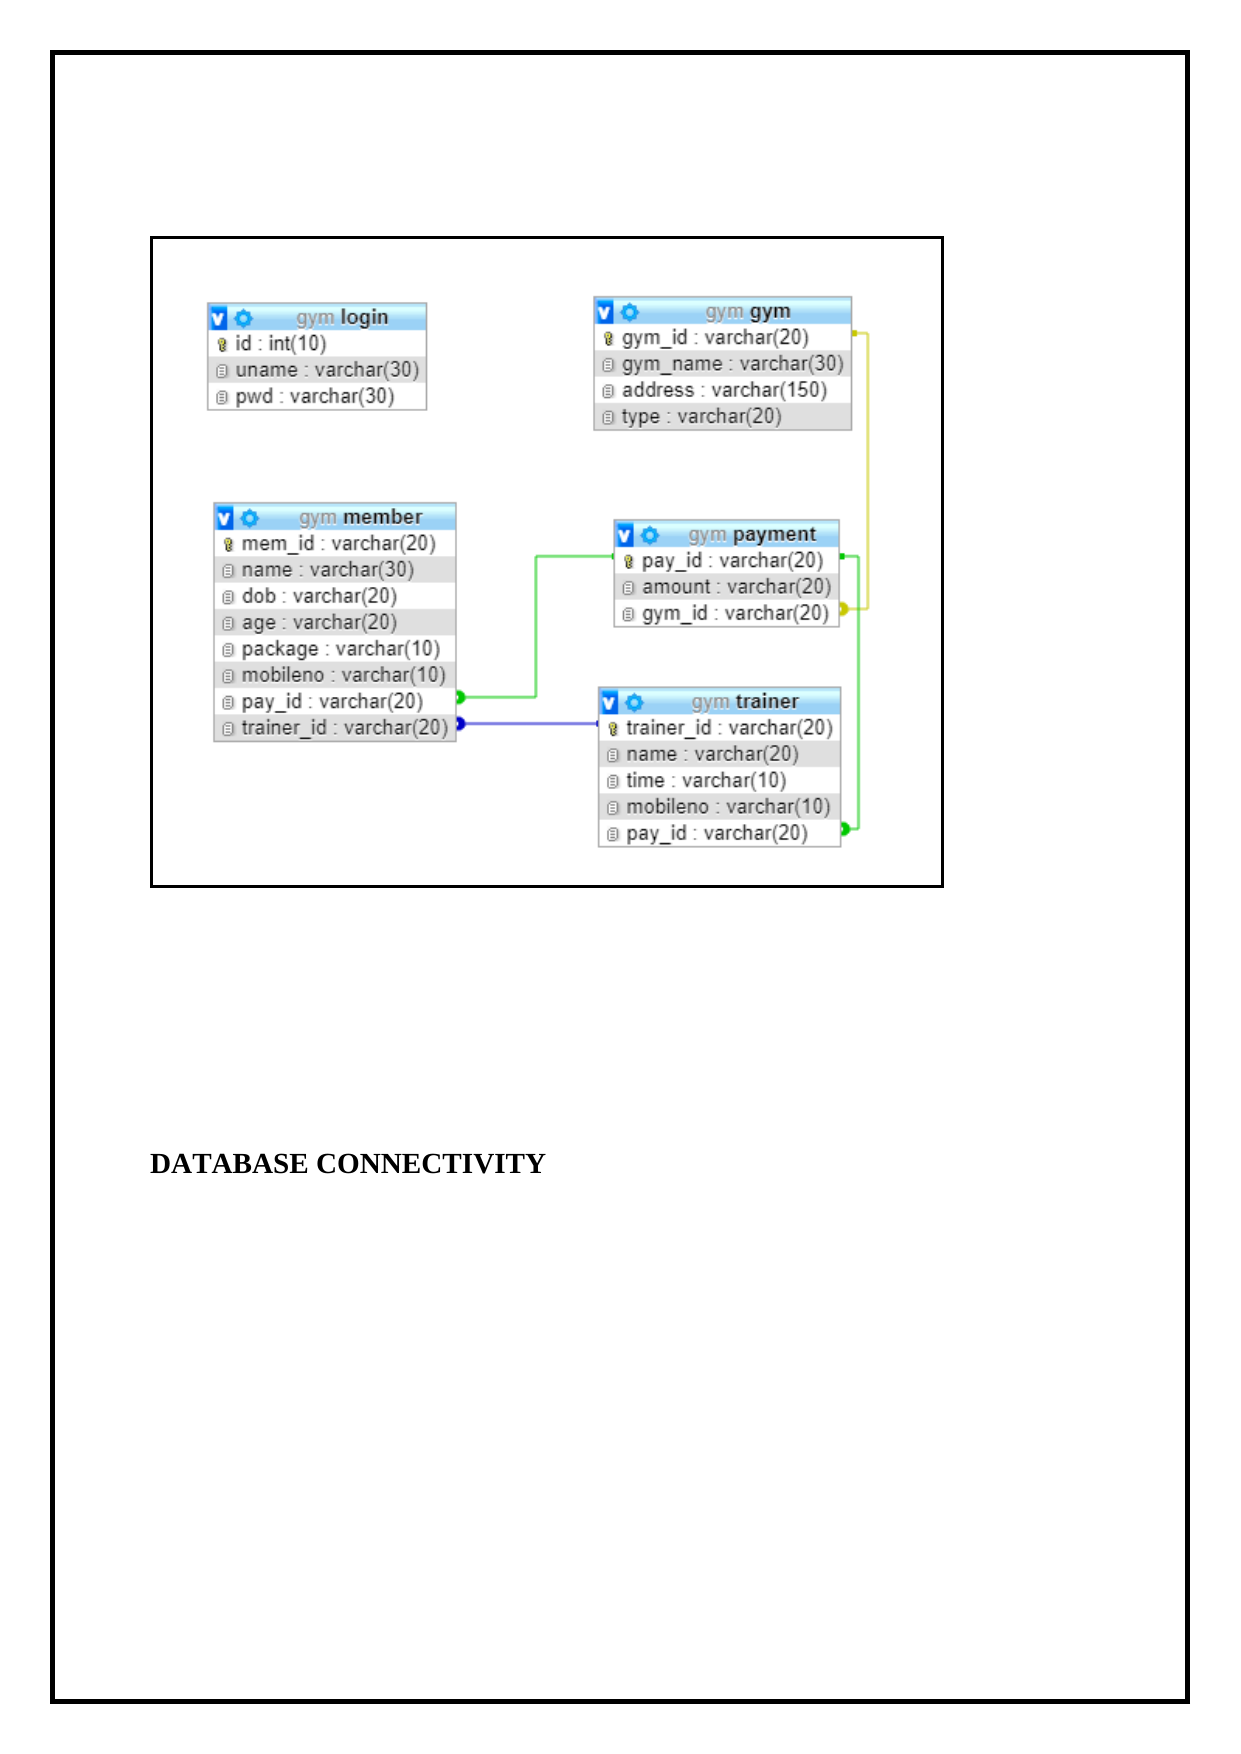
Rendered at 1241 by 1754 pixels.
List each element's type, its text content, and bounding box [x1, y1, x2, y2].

text DATABASE CONNECTIVITY [150, 1147, 1090, 1180]
picture [153, 239, 941, 885]
